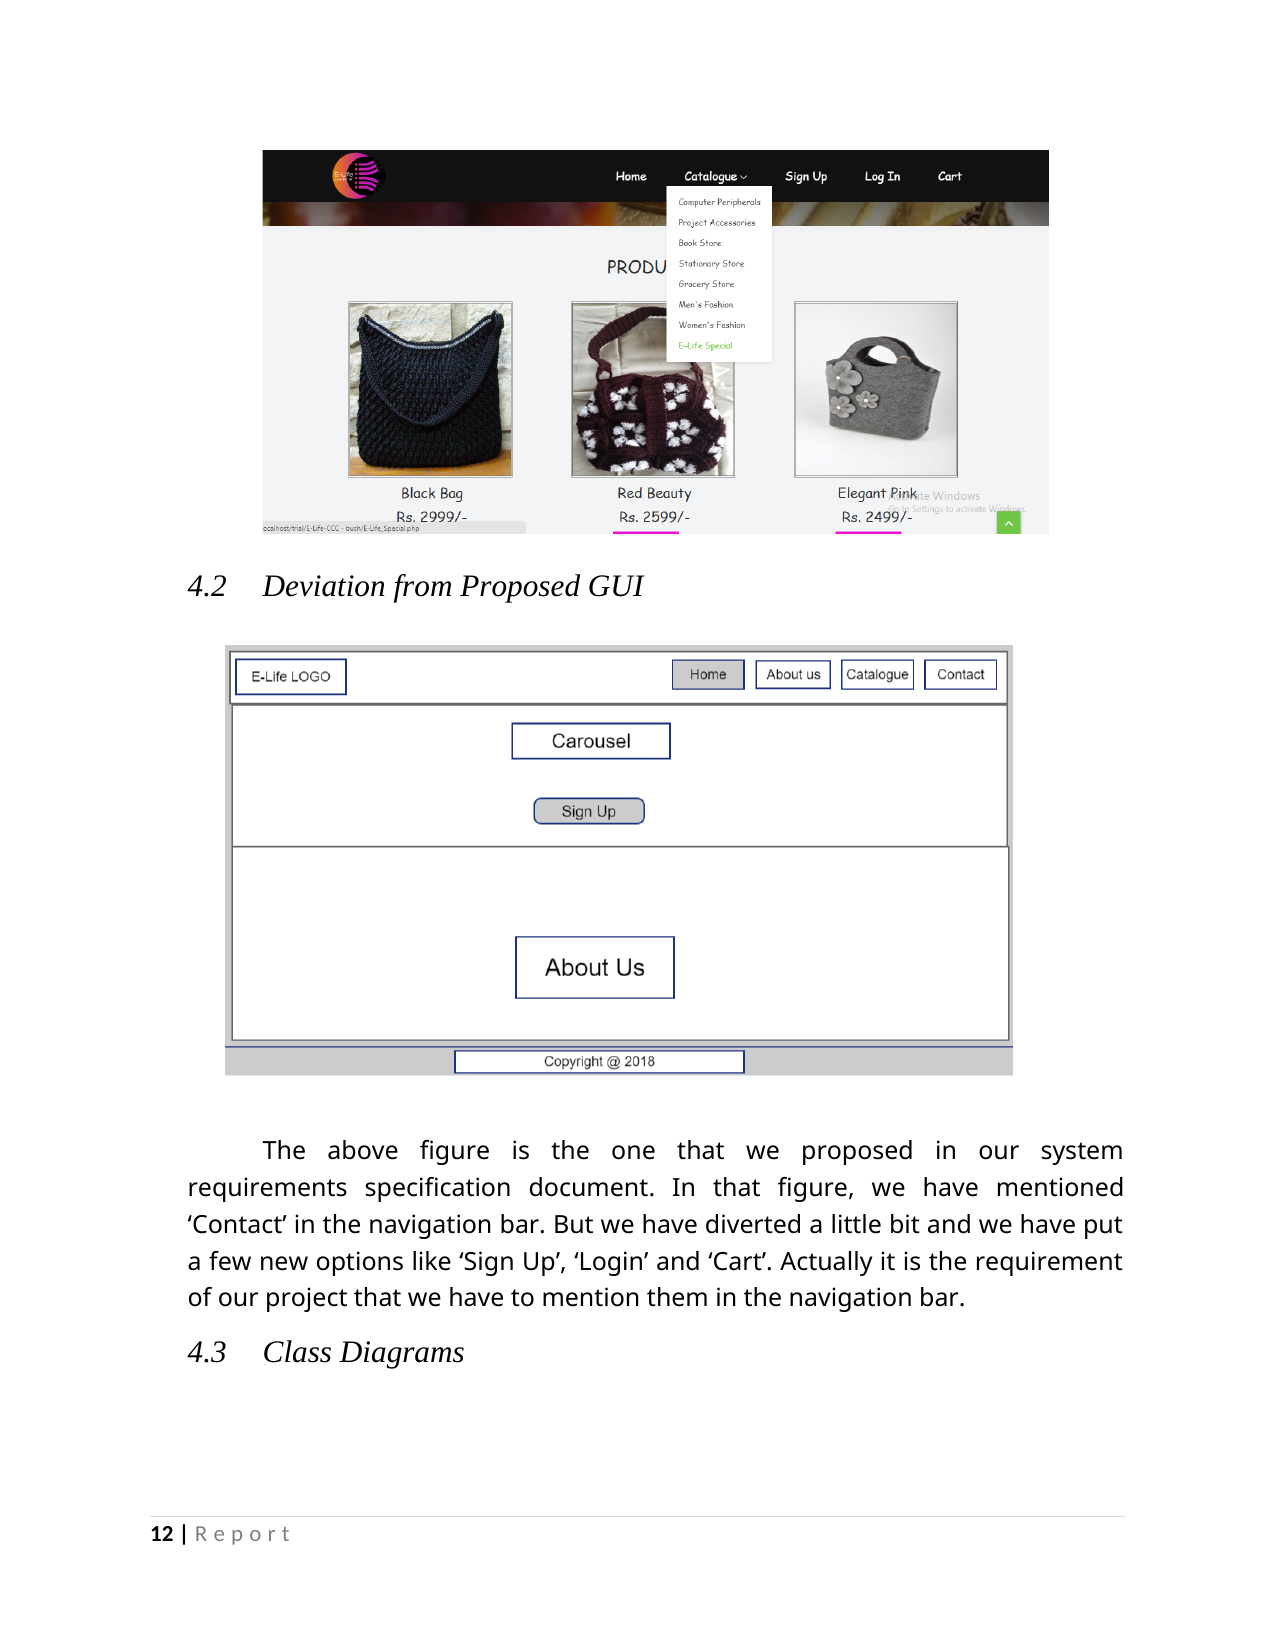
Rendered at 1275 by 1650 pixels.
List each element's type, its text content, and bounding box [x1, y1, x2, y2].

picture [262, 150, 1049, 534]
list Class Diagrams [187, 1333, 1125, 1369]
picture [225, 644, 1013, 1076]
list Deviation from Proposed GUI [187, 567, 1125, 603]
text The above figure is the one that we proposed in our system requirements specification document. In that figure, we have mentioned ‘Contact’ in the navigation bar. But we have diverted a little bit and we have put a few new options like ‘Sign Up’, ‘Login’ and ‘Cart’. Actually it is the requirement of our project that we have to mention them in the navigation bar. [187, 1133, 1125, 1314]
